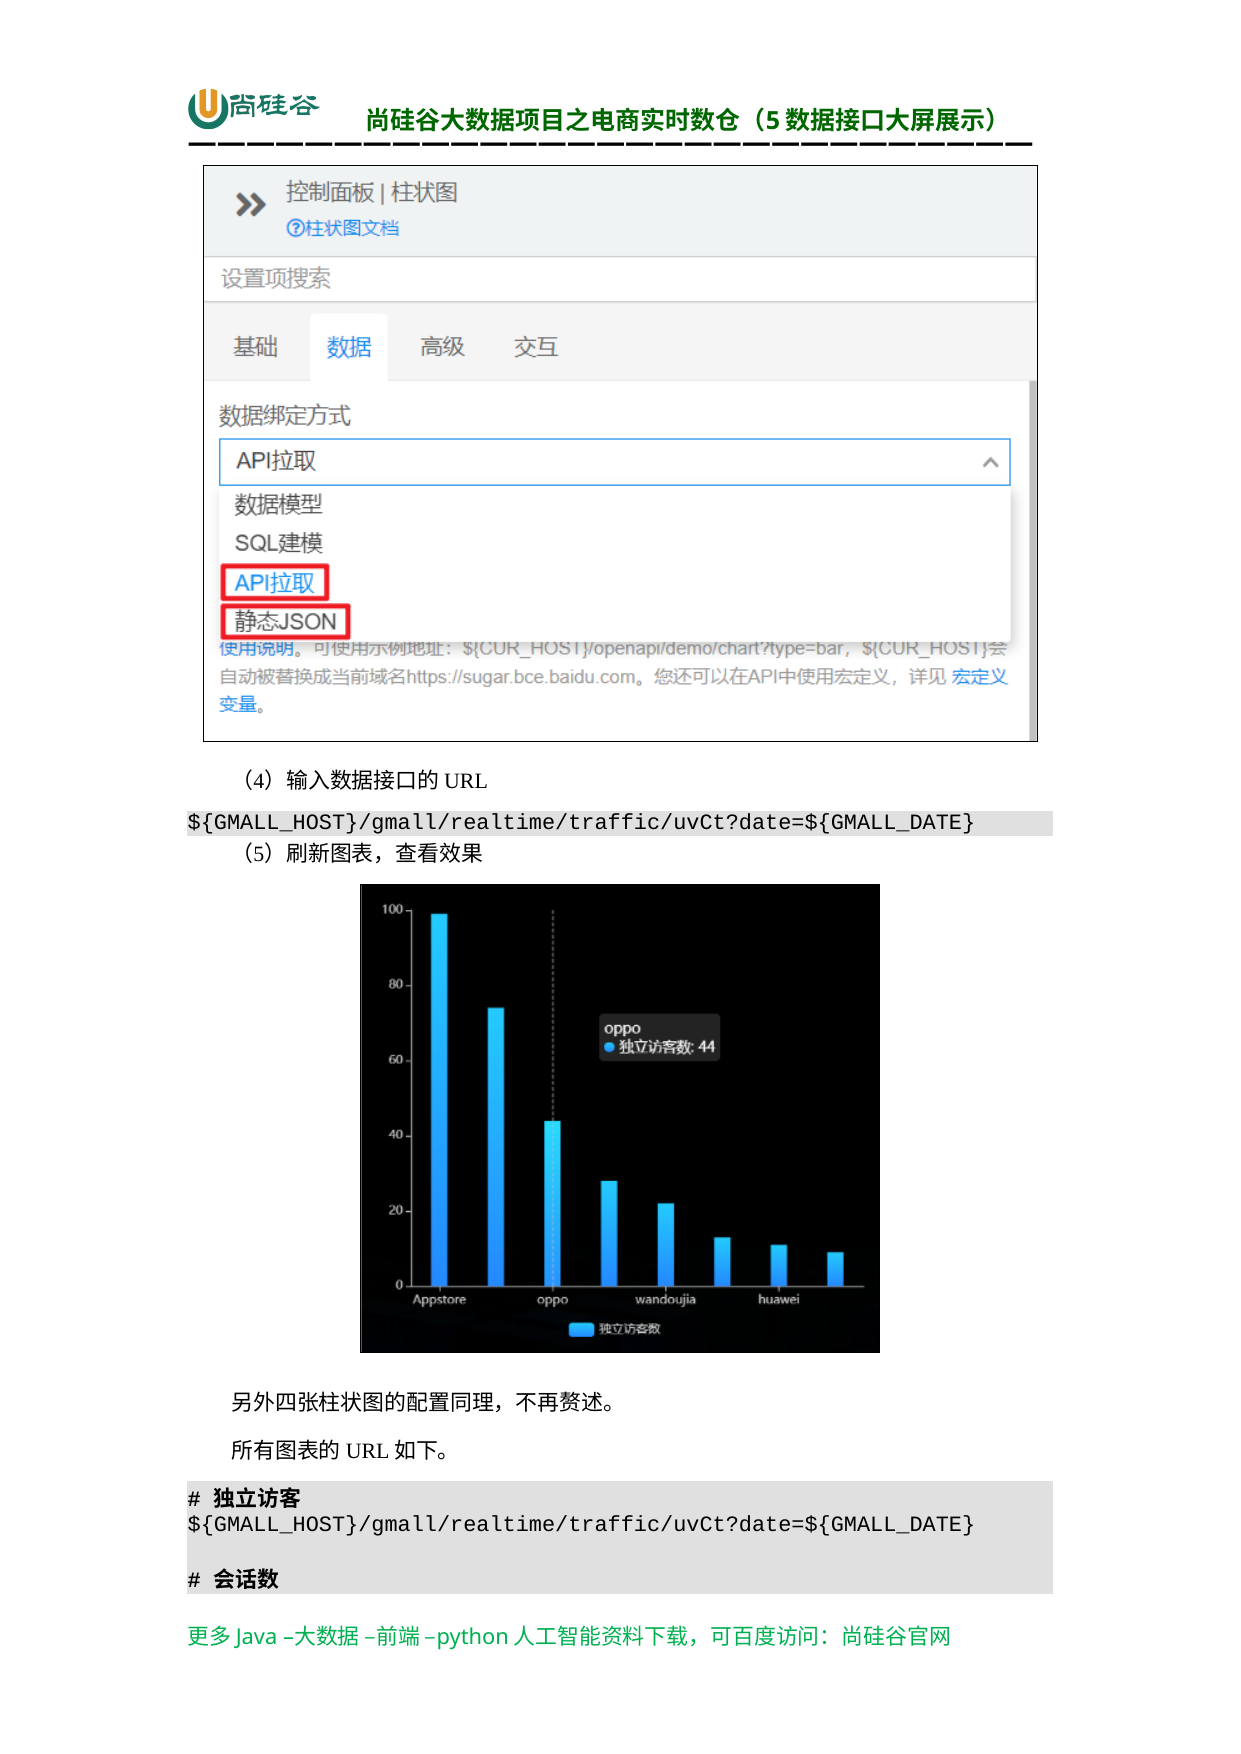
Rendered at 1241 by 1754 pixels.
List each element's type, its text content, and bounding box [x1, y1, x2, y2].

text 刷新图表，查看效果 [187, 836, 1053, 868]
text ${GMALL_HOST}/gmall/realtime/traffic/uvCt?date=${GMALL_DATE} [187, 1513, 1053, 1537]
text # 会话数 [187, 1562, 1053, 1594]
text # 独立访客 [187, 1481, 1053, 1513]
text 所有图表的 URL 如下。 [187, 1432, 1053, 1465]
text 输入数据接口的 URL [187, 762, 1053, 795]
text ${GMALL_HOST}/gmall/realtime/traffic/uvCt?date=${GMALL_DATE} [187, 811, 1053, 836]
picture [361, 885, 879, 1352]
picture [187, 88, 321, 130]
picture [204, 166, 1037, 741]
text 另外四张柱状图的配置同理，不再赘述。 [187, 1384, 1053, 1417]
